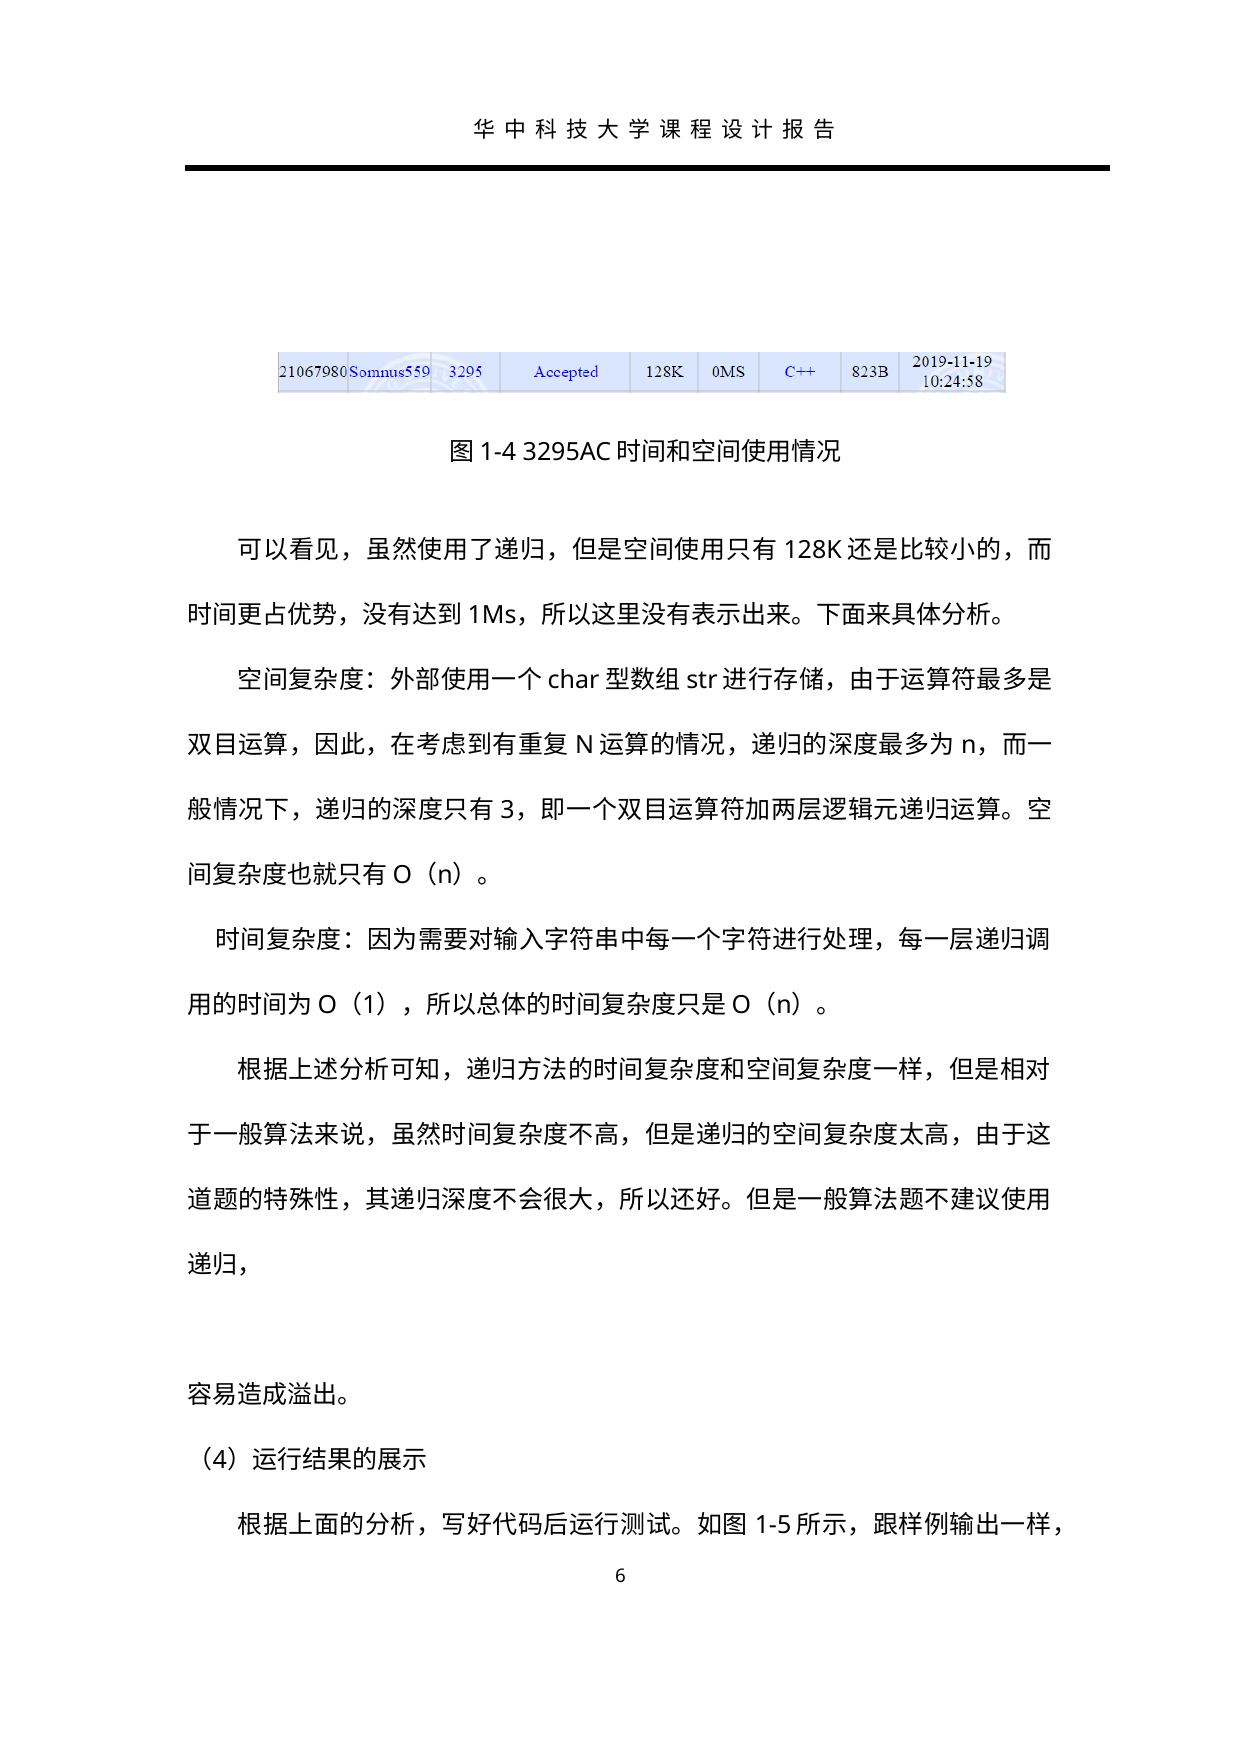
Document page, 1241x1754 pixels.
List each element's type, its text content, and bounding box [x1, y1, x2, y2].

text 空间复杂度：外部使用一个char型数组str进行存储，由于运算符最多是双目运算，因此，在考虑到有重复N运算的情况，递归的深度最多为n，而一般情况下，递归的深度只有3，即一个双目运算符加两层逻辑元递归运算。空间复杂度也就只有O（n）。 [187, 645, 1053, 905]
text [187, 1490, 1053, 1555]
text 可以看见，虽然使用了递归，但是空间使用只有128K还是比较小的，而时间更占优势，没有达到1Ms，所以这里没有表示出来。下面来具体分析。 [187, 515, 1053, 645]
text 容易造成溢出。 [187, 1360, 1053, 1425]
picture [278, 352, 1006, 393]
text 时间复杂度：因为需要对输入字符串中每一个字符进行处理，每一层递归调用的时间为O（1），所以总体的时间复杂度只是O（n）。 [187, 905, 1053, 1035]
text 根据上述分析可知，递归方法的时间复杂度和空间复杂度一样，但是相对于一般算法来说，虽然时间复杂度不高，但是递归的空间复杂度太高，由于这道题的特殊性，其递归深度不会很大，所以还好。但是一般算法题不建议使用递归， [187, 1035, 1053, 1295]
text 图1-4 3295AC时间和空间使用情况 [187, 417, 1053, 482]
text （4）运行结果的展示 [187, 1425, 1053, 1490]
